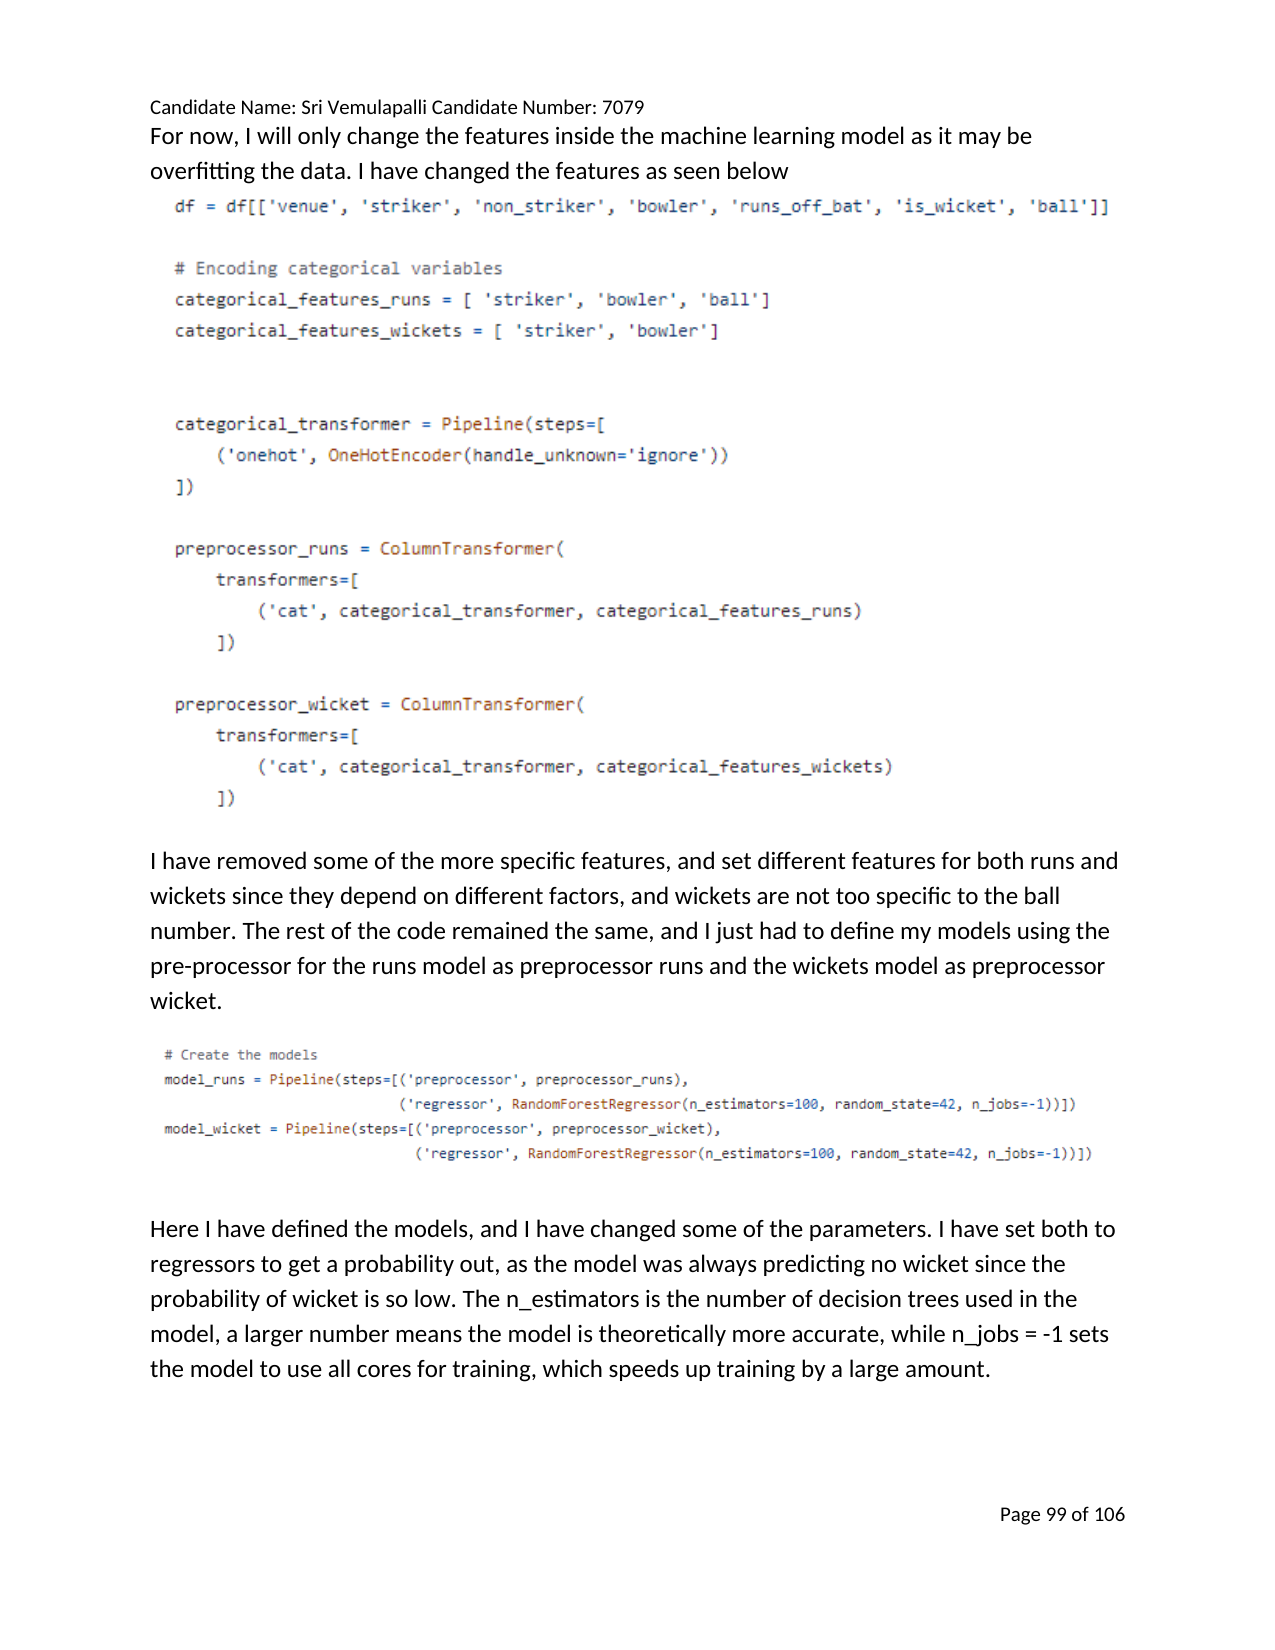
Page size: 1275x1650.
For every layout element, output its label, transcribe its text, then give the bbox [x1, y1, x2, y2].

text I have removed some of the more specific features, and set different features for both runs and wickets since they depend on different factors, and wickets are not too specific to the ball number. The rest of the code remained the same, and I just had to define my models using the pre-processor for the runs model as preprocessor runs and the wickets model as preprocessor wicket. [150, 845, 1125, 1016]
picture [150, 1041, 1125, 1189]
text For now, I will only change the features inside the machine learning model as it may be overfitting the data. I have changed the features as seen below [150, 120, 1125, 189]
text Here I have defined the models, and I have changed some of the parameters. I have set both to regressors to get a probability out, as the model was always predicting no wicket since the probability of wicket is so low. The n_estimators is the number of decision trees used in the model, a larger number means the model is theoretically more accurate, while n_jobs = -1 sets the model to use all cores for training, which speeds up training by a large amount. [150, 1213, 1125, 1384]
picture [150, 189, 1125, 821]
